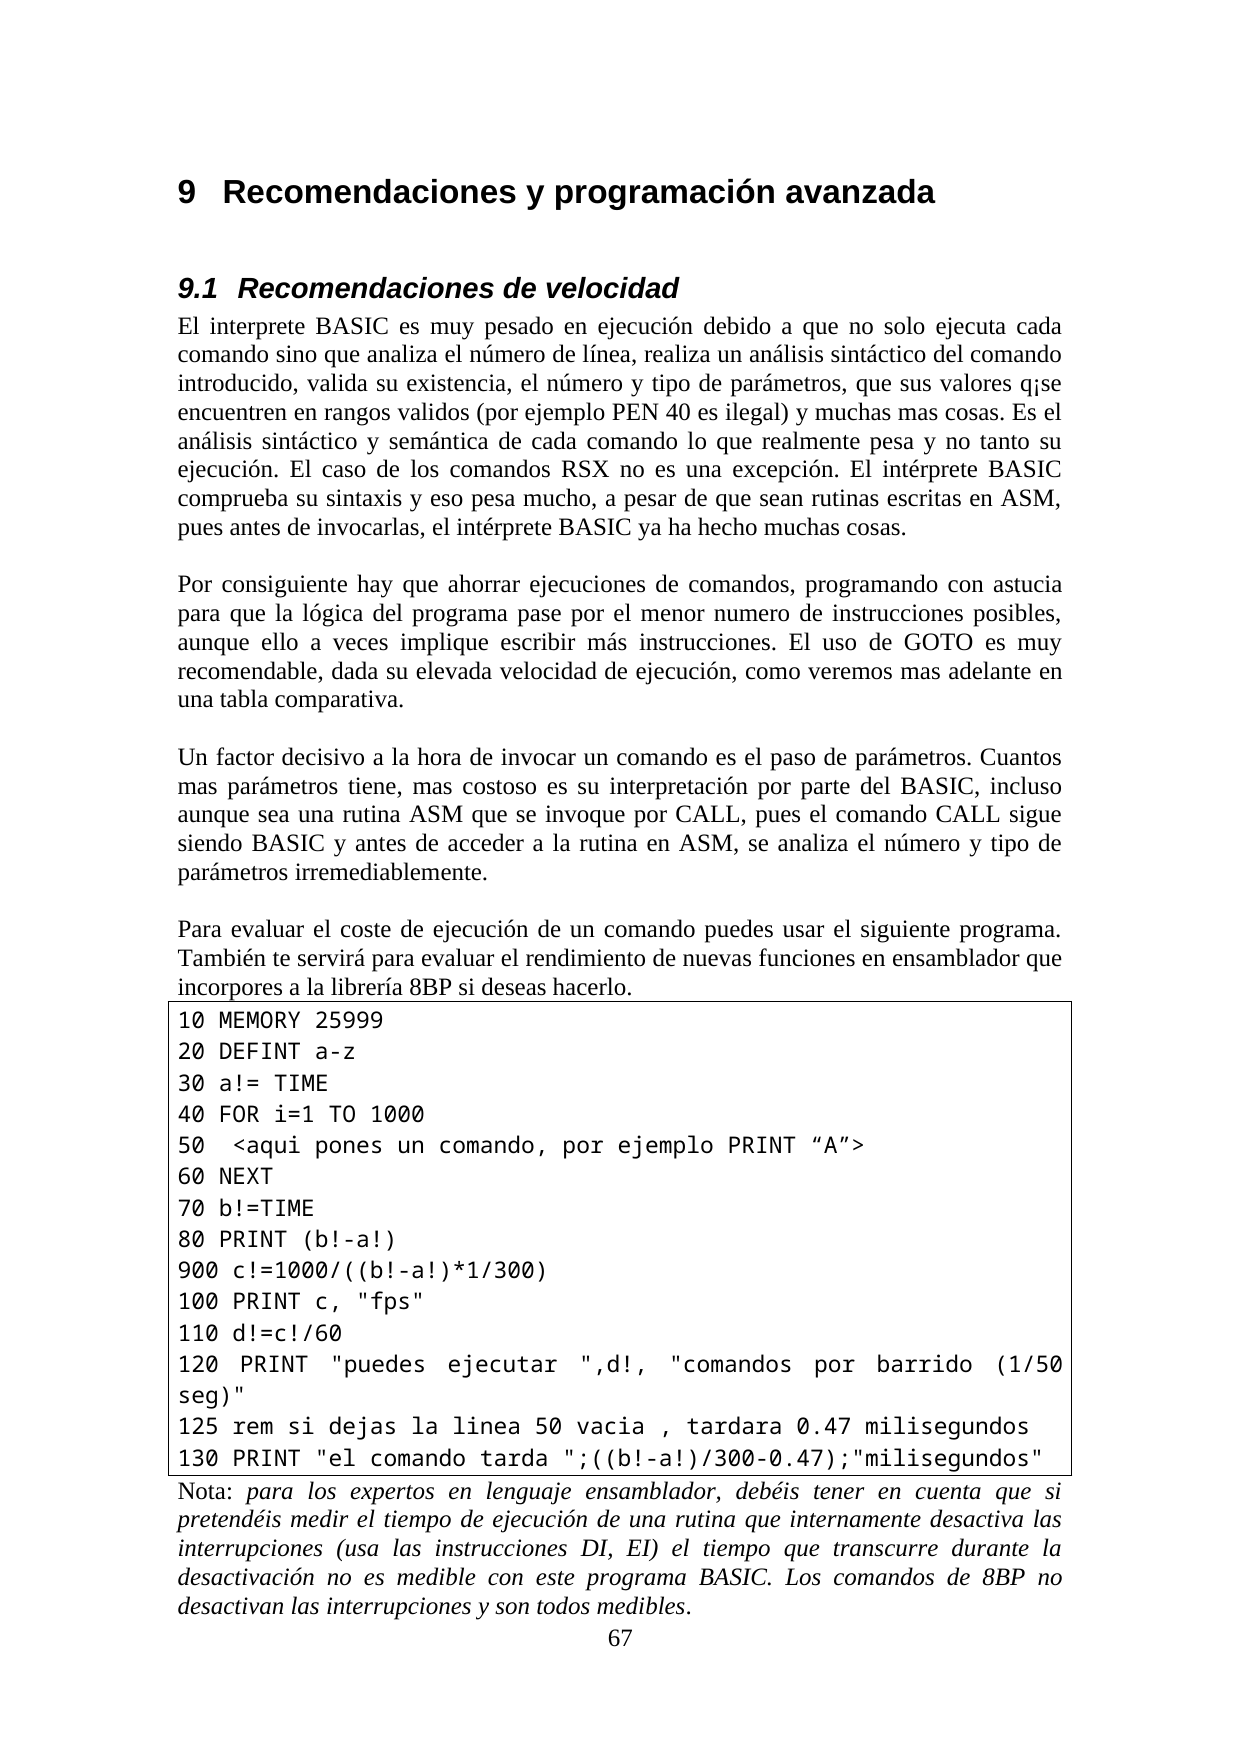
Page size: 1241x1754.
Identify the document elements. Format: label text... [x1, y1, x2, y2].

text 10 MEMORY 25999 [169, 1002, 1071, 1035]
text 60 NEXT [177, 1160, 1063, 1191]
text 80 PRINT (b!-a!) [177, 1223, 1063, 1254]
text 40 FOR i=1 TO 1000 [177, 1098, 1063, 1129]
subtitle Recomendaciones de velocidad [177, 271, 1063, 304]
text Por consiguiente hay que ahorrar ejecuciones de comandos, programando con astucia para que la lógica del programa pase por el menor numero de instrucciones posibles, aunque ello a veces implique escribir más instrucciones. El uso de GOTO es muy recomendable, dada su elevada velocidad de ejecución, como veremos mas adelante en una tabla comparativa. [177, 569, 1063, 713]
text 900 c!=1000/((b!-a!)*1/300) [177, 1254, 1063, 1285]
text 30 a!= TIME [177, 1066, 1063, 1098]
text 20 DEFINT a-z [177, 1035, 1063, 1066]
text 70 b!=TIME [177, 1191, 1063, 1223]
text 100 PRINT c, "fps" [177, 1285, 1063, 1316]
text 110 d!=c!/60 [177, 1316, 1063, 1348]
text 50 <aqui pones un comando, por ejemplo PRINT “A”> [177, 1129, 1063, 1160]
text Nota: para los expertos en lenguaje ensamblador, debéis tener en cuenta que si pretendéis medir el tiempo de ejecución de una rutina que internamente desactiva las interrupciones (usa las instrucciones DI, EI) el tiempo que transcurre durante la desactivación no es medible con este programa BASIC. Los comandos de 8BP no desactivan las interrupciones y son todos medibles. [177, 1476, 1063, 1619]
text El interprete BASIC es muy pesado en ejecución debido a que no solo ejecuta cada comando sino que analiza el número de línea, realiza un análisis sintáctico del comando introducido, valida su existencia, el número y tipo de parámetros, que sus valores q¡se encuentren en rangos validos (por ejemplo PEN 40 es ilegal) y muchas mas cosas. Es el análisis sintáctico y semántica de cada comando lo que realmente pesa y no tanto su ejecución. El caso de los comandos RSX no es una excepción. El intérprete BASIC comprueba su sintaxis y eso pesa mucho, a pesar de que sean rutinas escritas en ASM, pues antes de invocarlas, el intérprete BASIC ya ha hecho muchas cosas. [177, 311, 1063, 541]
text Para evaluar el coste de ejecución de un comando puedes usar el siguiente programa. También te servirá para evaluar el rendimiento de nuevas funciones en ensamblador que incorpores a la librería 8BP si deseas hacerlo. [177, 914, 1063, 1001]
text 120 PRINT "puedes ejecutar ",d!, "comandos por barrido (1/50 seg)" [177, 1348, 1063, 1410]
text 130 PRINT "el comando tarda ";((b!-a!)/300-0.47);"milisegundos" [169, 1438, 1071, 1475]
subtitle Recomendaciones y programación avanzada [177, 173, 1063, 211]
text 125 rem si dejas la linea 50 vacia , tardara 0.47 milisegundos [177, 1410, 1063, 1438]
text Un factor decisivo a la hora de invocar un comando es el paso de parámetros. Cuantos mas parámetros tiene, mas costoso es su interpretación por parte del BASIC, incluso aunque sea una rutina ASM que se invoque por CALL, pues el comando CALL sigue siendo BASIC y antes de acceder a la rutina en ASM, se analiza el número y tipo de parámetros irremediablemente. [177, 742, 1063, 886]
